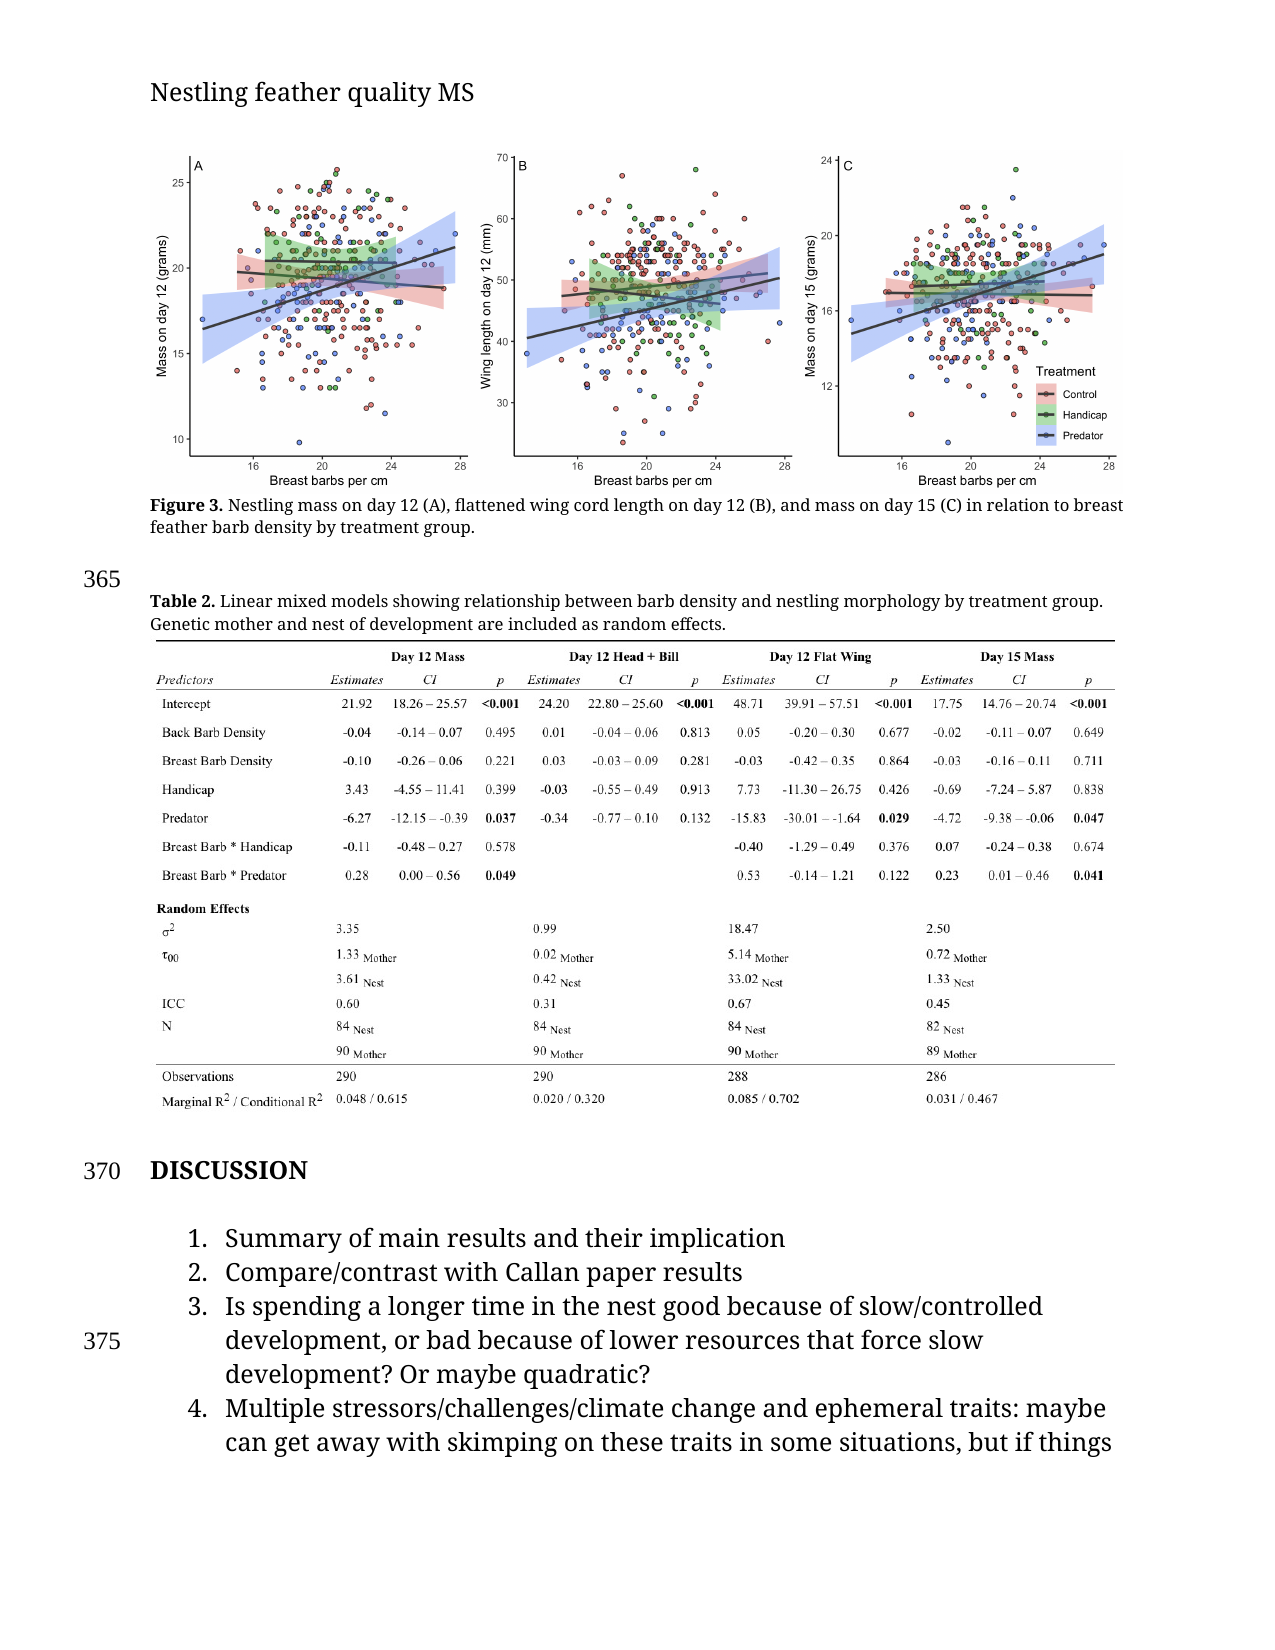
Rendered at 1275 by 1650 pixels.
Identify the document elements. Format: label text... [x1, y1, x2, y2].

text Figure 3. Nestling mass on day 12 (A), flattened wing cord length on day 12 (B), and mass on day 15 (C) in relation to breast feather barb density by treatment group. [150, 493, 1125, 539]
text DISCUSSION [150, 1153, 1125, 1187]
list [187, 1391, 1125, 1459]
picture [150, 635, 1125, 1119]
picture [150, 150, 1123, 494]
list Compare/contrast with Callan paper results [187, 1255, 1125, 1289]
list Is spending a longer time in the nest good because of slow/controlled development, or bad because of lower resources that force slow development? Or maybe quadratic? [187, 1289, 1125, 1391]
list Summary of main results and their implication [187, 1221, 1125, 1255]
text Table 2. Linear mixed models showing relationship between barb density and nestling morphology by treatment group. Genetic mother and nest of development are included as random effects. [150, 590, 1125, 635]
